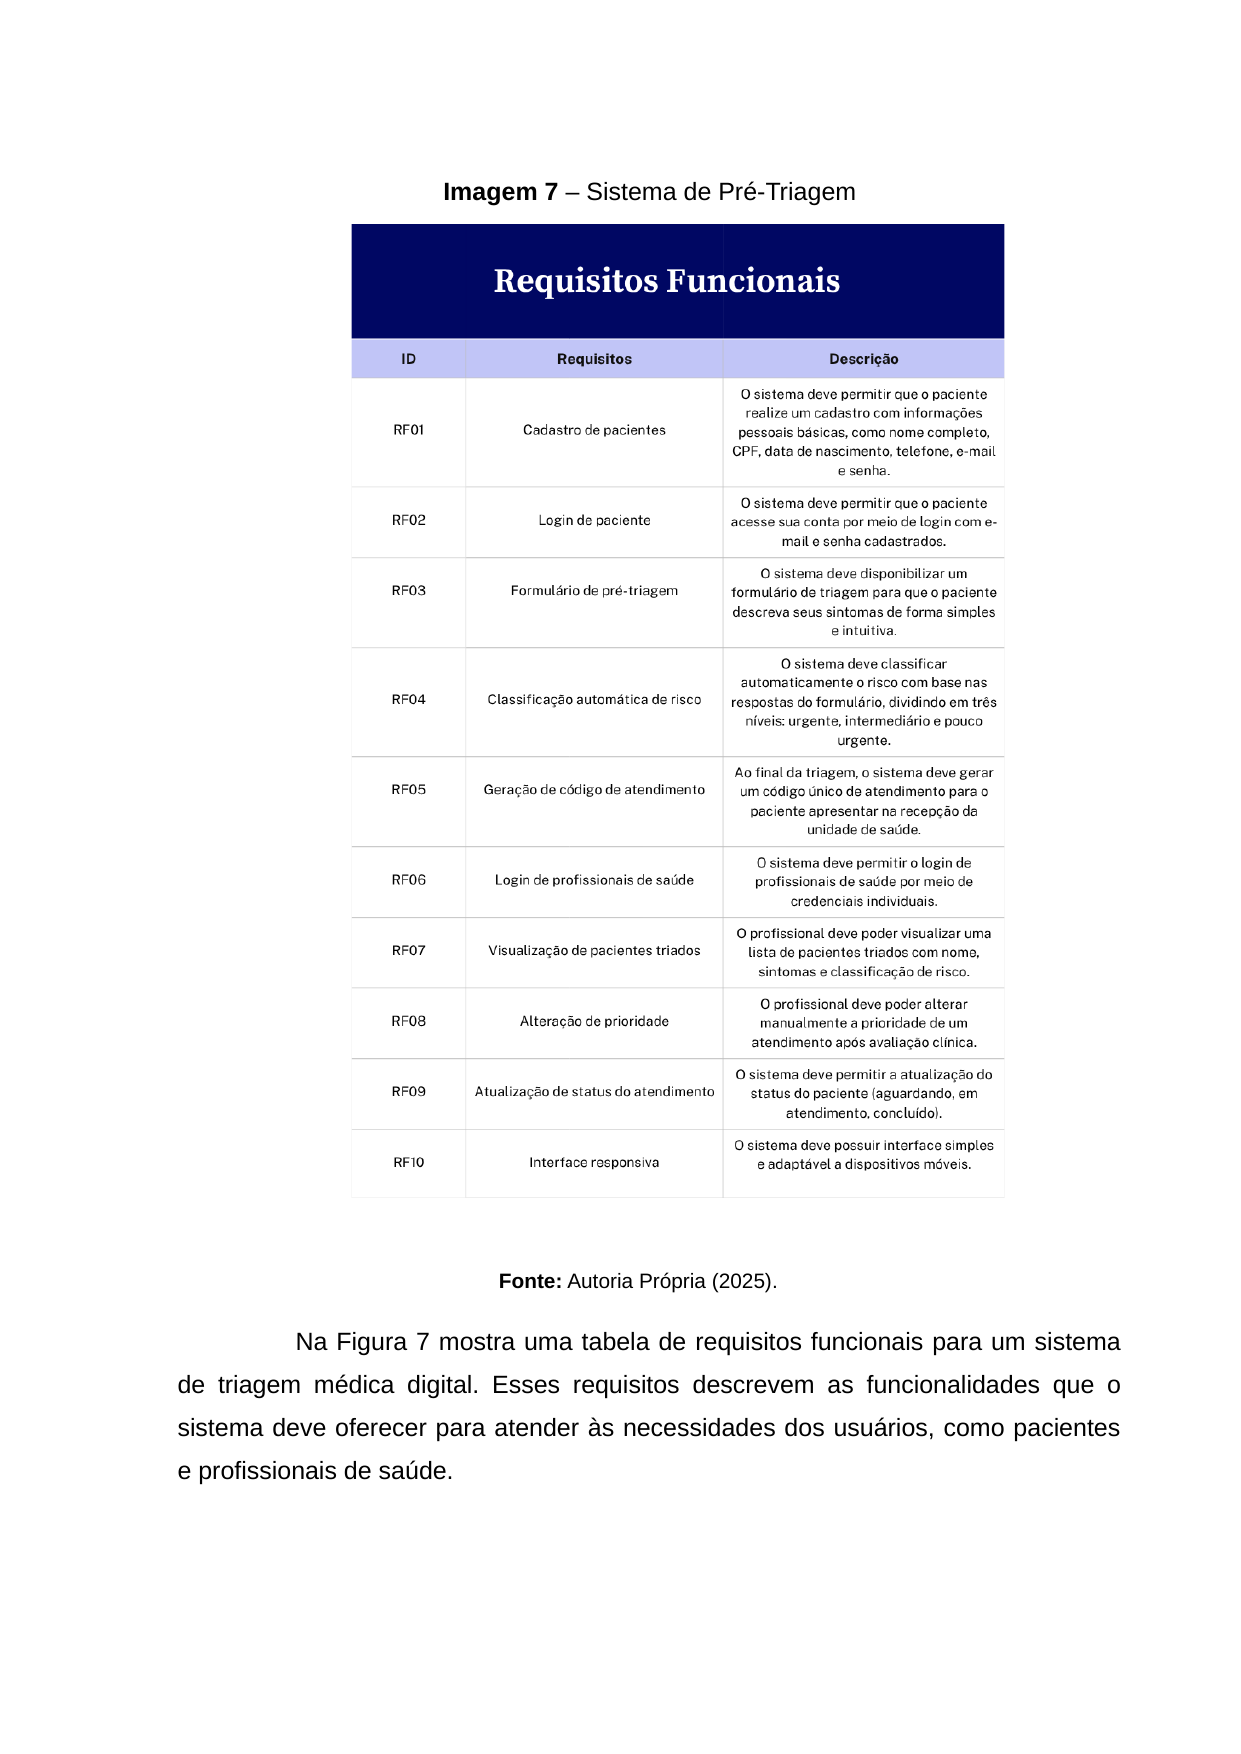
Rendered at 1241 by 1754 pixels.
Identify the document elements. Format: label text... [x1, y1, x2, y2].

picture [351, 224, 1005, 1198]
text Fonte: Autoria Própria (2025). [177, 1269, 1099, 1293]
text Na Figura 7 mostra uma tabela de requisitos funcionais para um sistema de triagem médica digital. Esses requisitos descrevem as funcionalidades que o sistema deve oferecer para atender às necessidades dos usuários, como pacientes e profissionais de saúde. [177, 1327, 1122, 1485]
text Imagem 7 – Sistema de Pré-Triagem [177, 177, 1122, 206]
